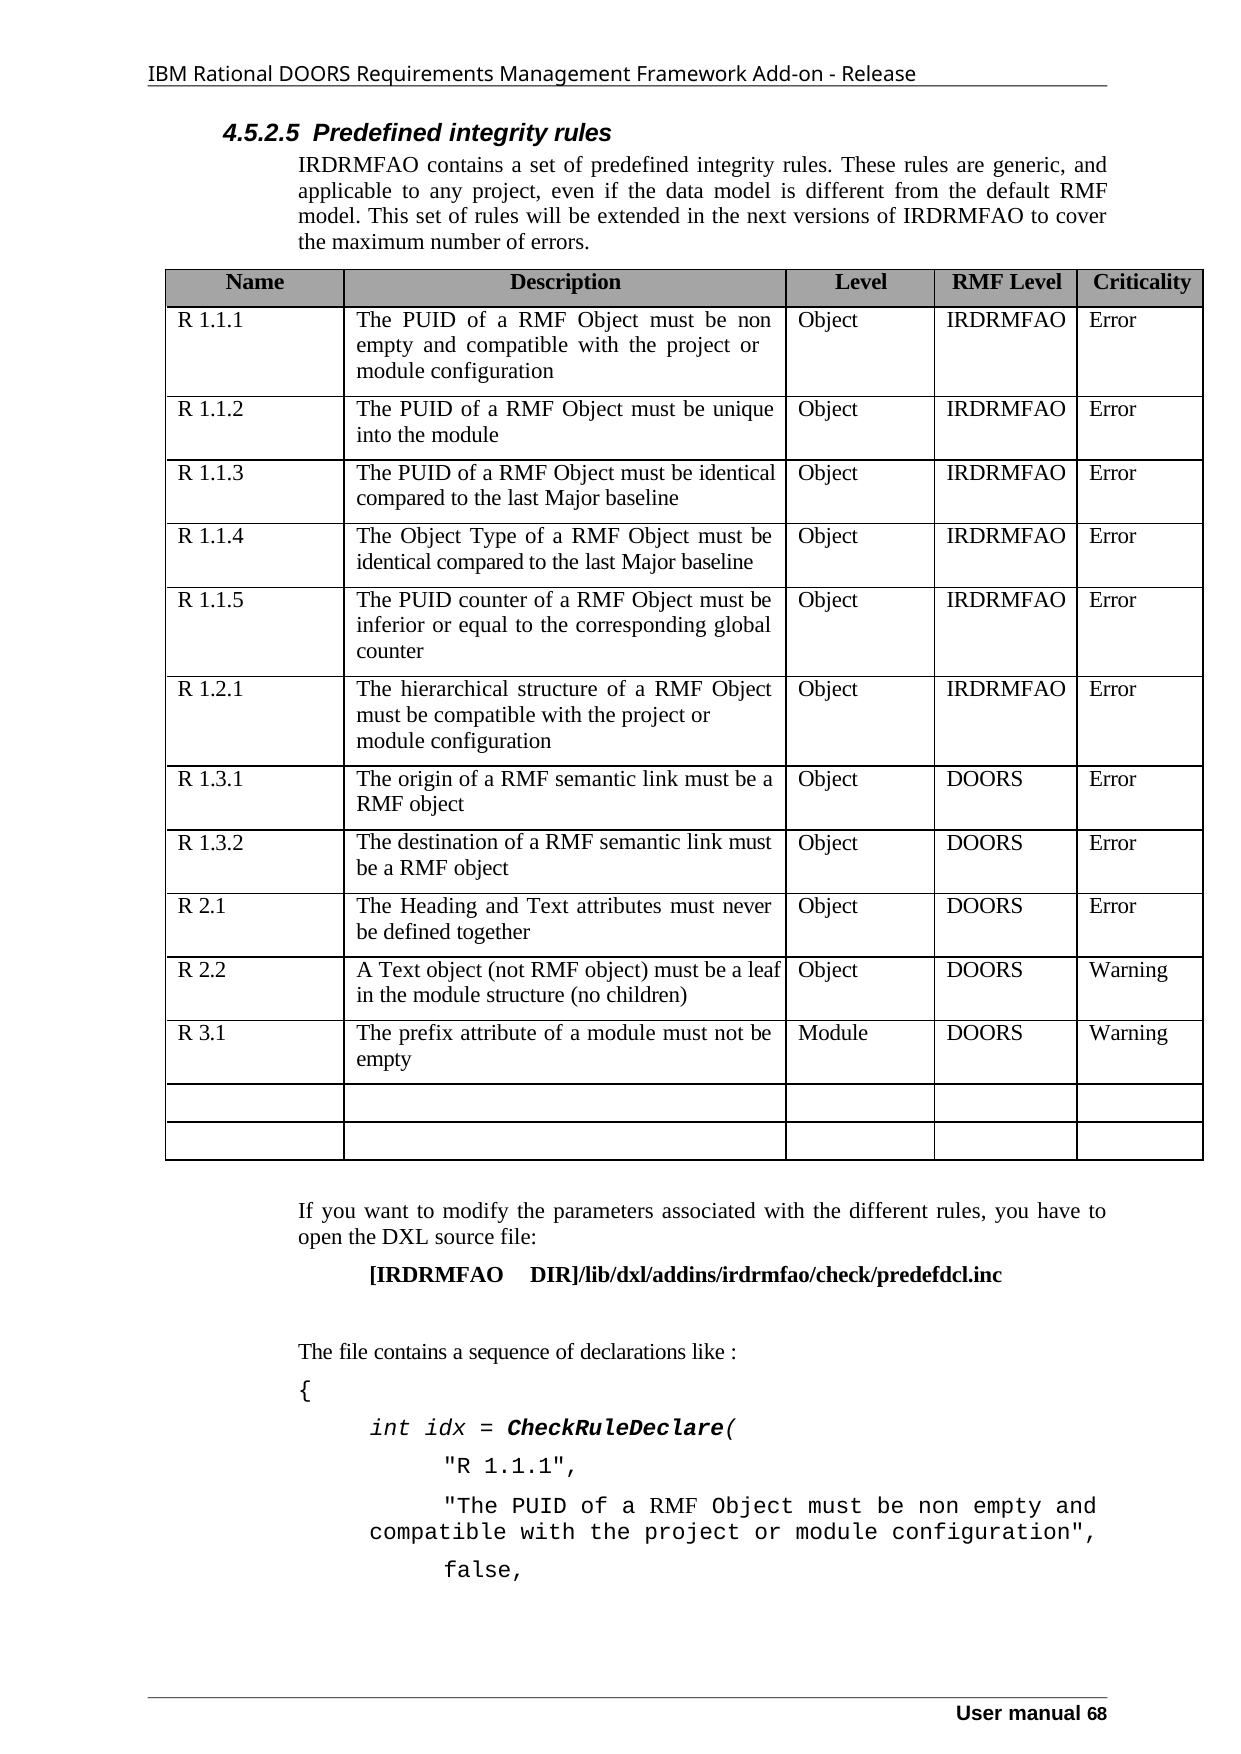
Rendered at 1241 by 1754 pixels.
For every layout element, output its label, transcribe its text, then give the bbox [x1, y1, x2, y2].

table_header Description [345, 270, 785, 306]
table_cell R 1.3.1 [166, 766, 343, 829]
table_cell R 1.1.4 [166, 524, 343, 586]
table_cell [166, 1122, 343, 1159]
table_cell IRDRMFAO [935, 677, 1076, 765]
table_cell [787, 1085, 934, 1121]
table_cell [1078, 1123, 1202, 1159]
text [IRDRMFAO DIR]/lib/dxl/addins/irdrmfao/check/predefdcl.inc [369, 1261, 1240, 1288]
table_cell Error [1078, 461, 1202, 523]
text "The PUID of a RMF Object must be non empty and compatible with the project or module configuration", [369, 1492, 1107, 1546]
text false, [443, 1558, 1240, 1584]
table_cell IRDRMFAO [935, 308, 1076, 396]
table_cell Object [787, 958, 934, 1020]
table_cell [166, 1084, 343, 1121]
table_cell The hierarchical structure of a RMF Object must be compatible with the project or module configuration [345, 677, 785, 765]
table_cell Object [787, 677, 934, 765]
table_cell R 3.1 [166, 1021, 343, 1083]
table_cell [1078, 1085, 1202, 1121]
table_cell [935, 1123, 1076, 1159]
table_cell [935, 1085, 1076, 1121]
table_cell Object [787, 524, 934, 586]
table_cell Error [1078, 524, 1202, 586]
table_cell R 2.2 [166, 957, 343, 1020]
table_cell The Heading and Text attributes must never be defined together [345, 894, 785, 956]
table_cell Error [1078, 831, 1202, 892]
table_cell Error [1078, 397, 1202, 459]
table_cell The PUID counter of a RMF Object must be inferior or equal to the corresponding global counter [345, 588, 785, 676]
text If you want to modify the parameters associated with the different rules, you have to open the DXL source file: [298, 1198, 1107, 1249]
table_cell Error [1078, 767, 1202, 829]
table_cell R 1.1.5 [166, 588, 343, 676]
table_cell DOORS [935, 767, 1076, 829]
table_cell Object [787, 894, 934, 956]
table_cell R 1.1.2 [166, 397, 343, 459]
table_cell DOORS [935, 894, 1076, 956]
table_cell The PUID of a RMF Object must be non empty and compatible with the project or module configuration [345, 308, 785, 396]
table_cell The origin of a RMF semantic link must be a RMF object [345, 767, 785, 829]
subtitle Predefined integrity rules [223, 118, 1240, 147]
table_cell Error [1078, 308, 1202, 396]
table_cell Object [787, 308, 934, 396]
table_cell R 1.1.1 [166, 307, 343, 396]
table_header RMF Level [935, 270, 1076, 306]
table_cell R 1.2.1 [166, 677, 343, 765]
table_cell A Text object (not RMF object) must be a leaf in the module structure (no children) [345, 958, 785, 1020]
table_cell IRDRMFAO [935, 461, 1076, 523]
table_cell Object [787, 767, 934, 829]
table_cell IRDRMFAO [935, 524, 1076, 586]
table_cell Module [787, 1021, 934, 1083]
table_cell The PUID of a RMF Object must be unique into the module [345, 397, 785, 459]
table_header Level [787, 270, 934, 306]
table_header Criticality [1078, 270, 1202, 306]
table_cell DOORS [935, 831, 1076, 892]
table_cell Error [1078, 588, 1202, 676]
table_header Name [166, 270, 343, 306]
text IRDRMFAO contains a set of predefined integrity rules. These rules are generic, and applicable to any project, even if the data model is different from the default RMF model. This set of rules will be extended in the next versions of IRDRMFAO to cover the maximum number of errors. [298, 152, 1108, 255]
table_cell R 1.3.2 [166, 830, 343, 892]
table_cell Object [787, 831, 934, 892]
table_cell Object [787, 461, 934, 523]
table_cell R 1.1.3 [166, 460, 343, 523]
table_cell The Object Type of a RMF Object must be identical compared to the last Major baseline [345, 524, 785, 586]
table_cell The destination of a RMF semantic link must be a RMF object [345, 831, 785, 892]
table_cell Error [1078, 894, 1202, 956]
table_cell [787, 1123, 934, 1159]
table_cell Error [1078, 677, 1202, 765]
table_cell The prefix attribute of a module must not be empty [345, 1021, 785, 1083]
table_cell Object [787, 397, 934, 459]
table_cell DOORS [935, 958, 1076, 1020]
table_cell Warning [1078, 958, 1202, 1020]
table_cell DOORS [935, 1021, 1076, 1083]
table_cell IRDRMFAO [935, 588, 1076, 676]
table_cell IRDRMFAO [935, 397, 1076, 459]
table_cell [345, 1085, 785, 1121]
text int idx = CheckRuleDeclare( [369, 1416, 1240, 1442]
table_cell Object [787, 588, 934, 676]
table_cell Warning [1078, 1021, 1202, 1083]
text { [298, 1378, 1240, 1404]
table_cell The PUID of a RMF Object must be identical compared to the last Major baseline [345, 461, 785, 523]
table_cell R 2.1 [166, 894, 343, 956]
text "R 1.1.1", [443, 1455, 1240, 1481]
table_cell [345, 1123, 785, 1159]
text The file contains a sequence of declarations like : [298, 1338, 1240, 1364]
